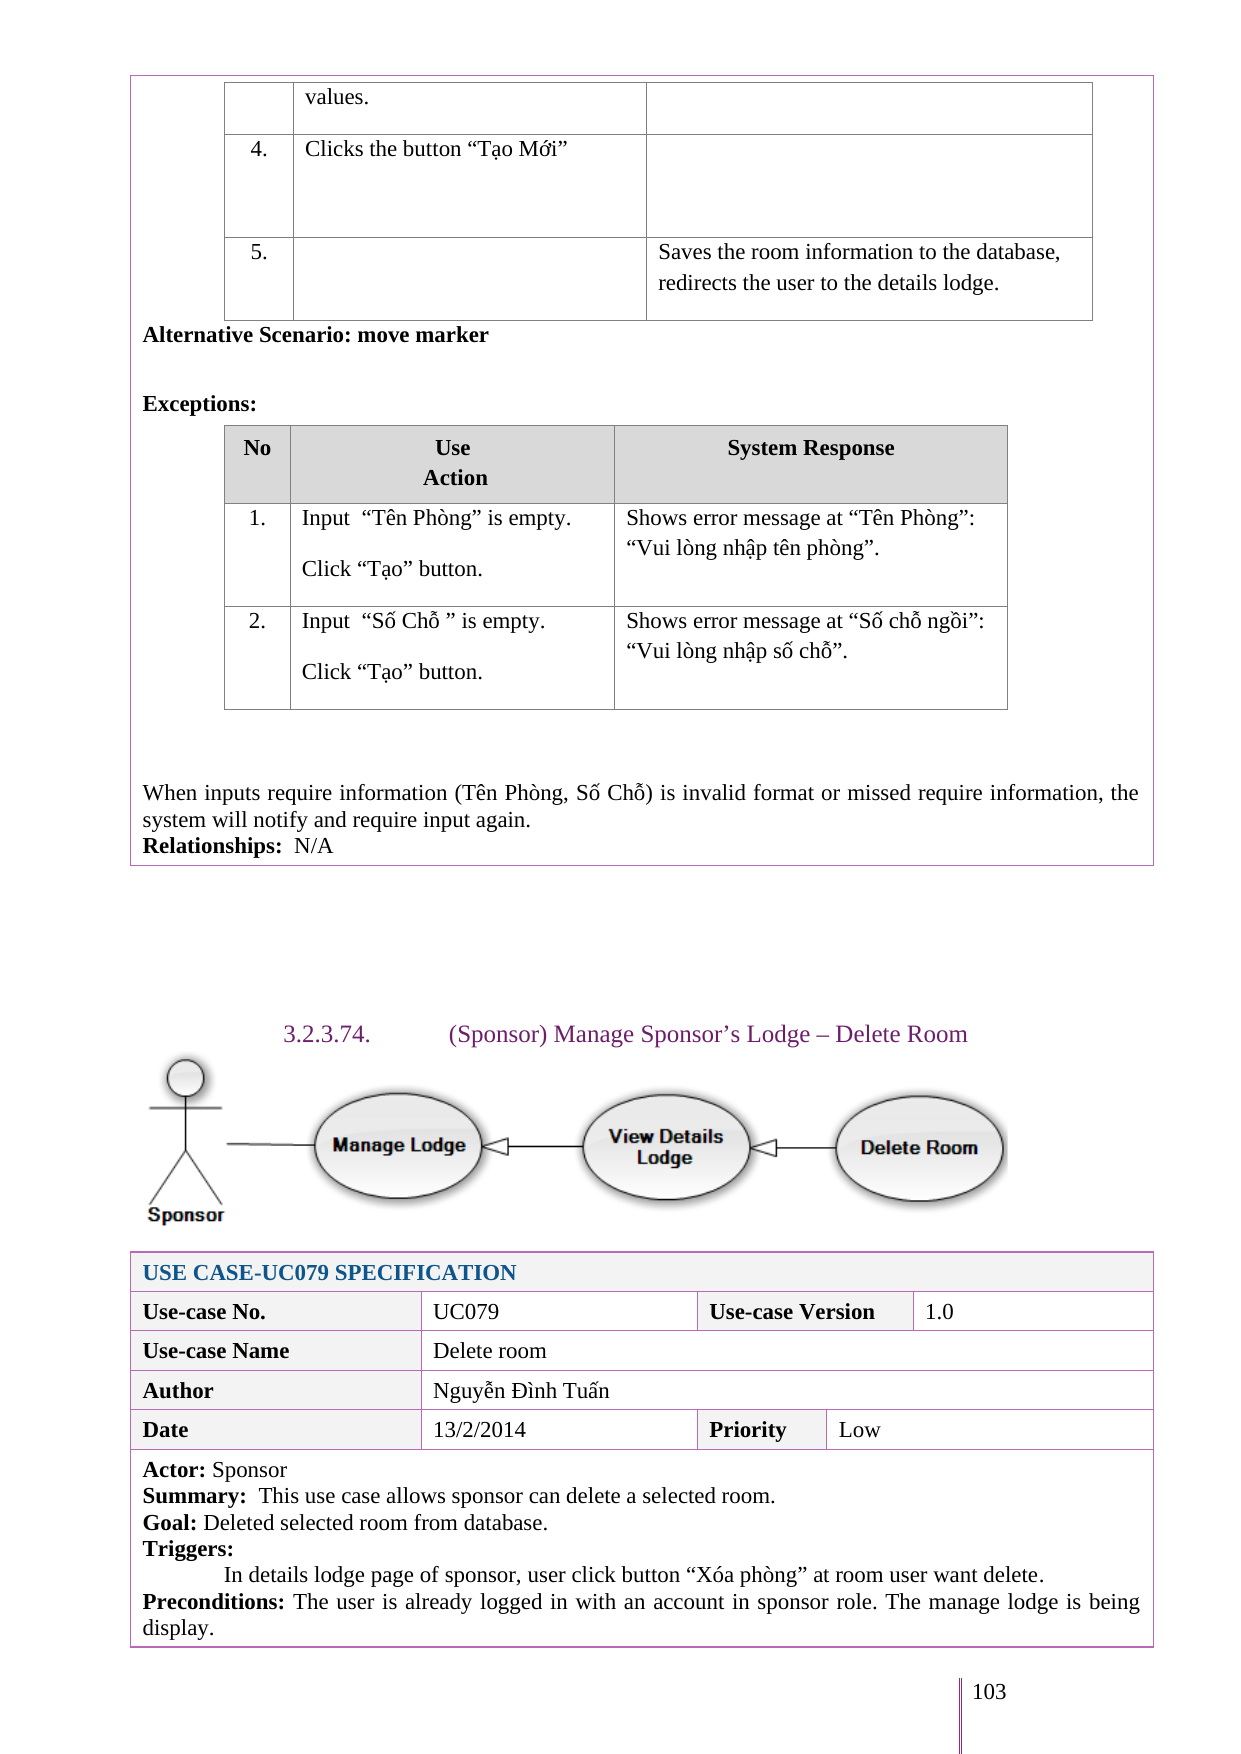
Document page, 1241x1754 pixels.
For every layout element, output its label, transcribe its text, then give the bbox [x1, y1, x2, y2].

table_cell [131, 76, 1153, 864]
table_cell 1.0 [914, 1292, 1153, 1330]
table_cell Priority [698, 1410, 826, 1449]
picture [142, 1051, 1008, 1227]
table_cell Date [131, 1410, 421, 1449]
subtitle (Sponsor) Manage Sponsor’s Lodge – Delete Room [283, 1019, 1165, 1047]
table_cell Use-case Name [131, 1331, 421, 1370]
table_cell Use-case Version [698, 1292, 913, 1330]
table_header USE CASE-UC079 SPECIFICATION [131, 1253, 1153, 1291]
table_cell Author [131, 1371, 421, 1409]
table_cell 13/2/2014 [422, 1410, 697, 1449]
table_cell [131, 1450, 1153, 1646]
table_cell Nguyễn Đình Tuấn [422, 1371, 1153, 1409]
table_cell Low [827, 1410, 1153, 1449]
table_cell Use-case No. [131, 1292, 421, 1330]
table_cell Delete room [422, 1331, 1153, 1370]
table_cell UC079 [422, 1292, 697, 1330]
